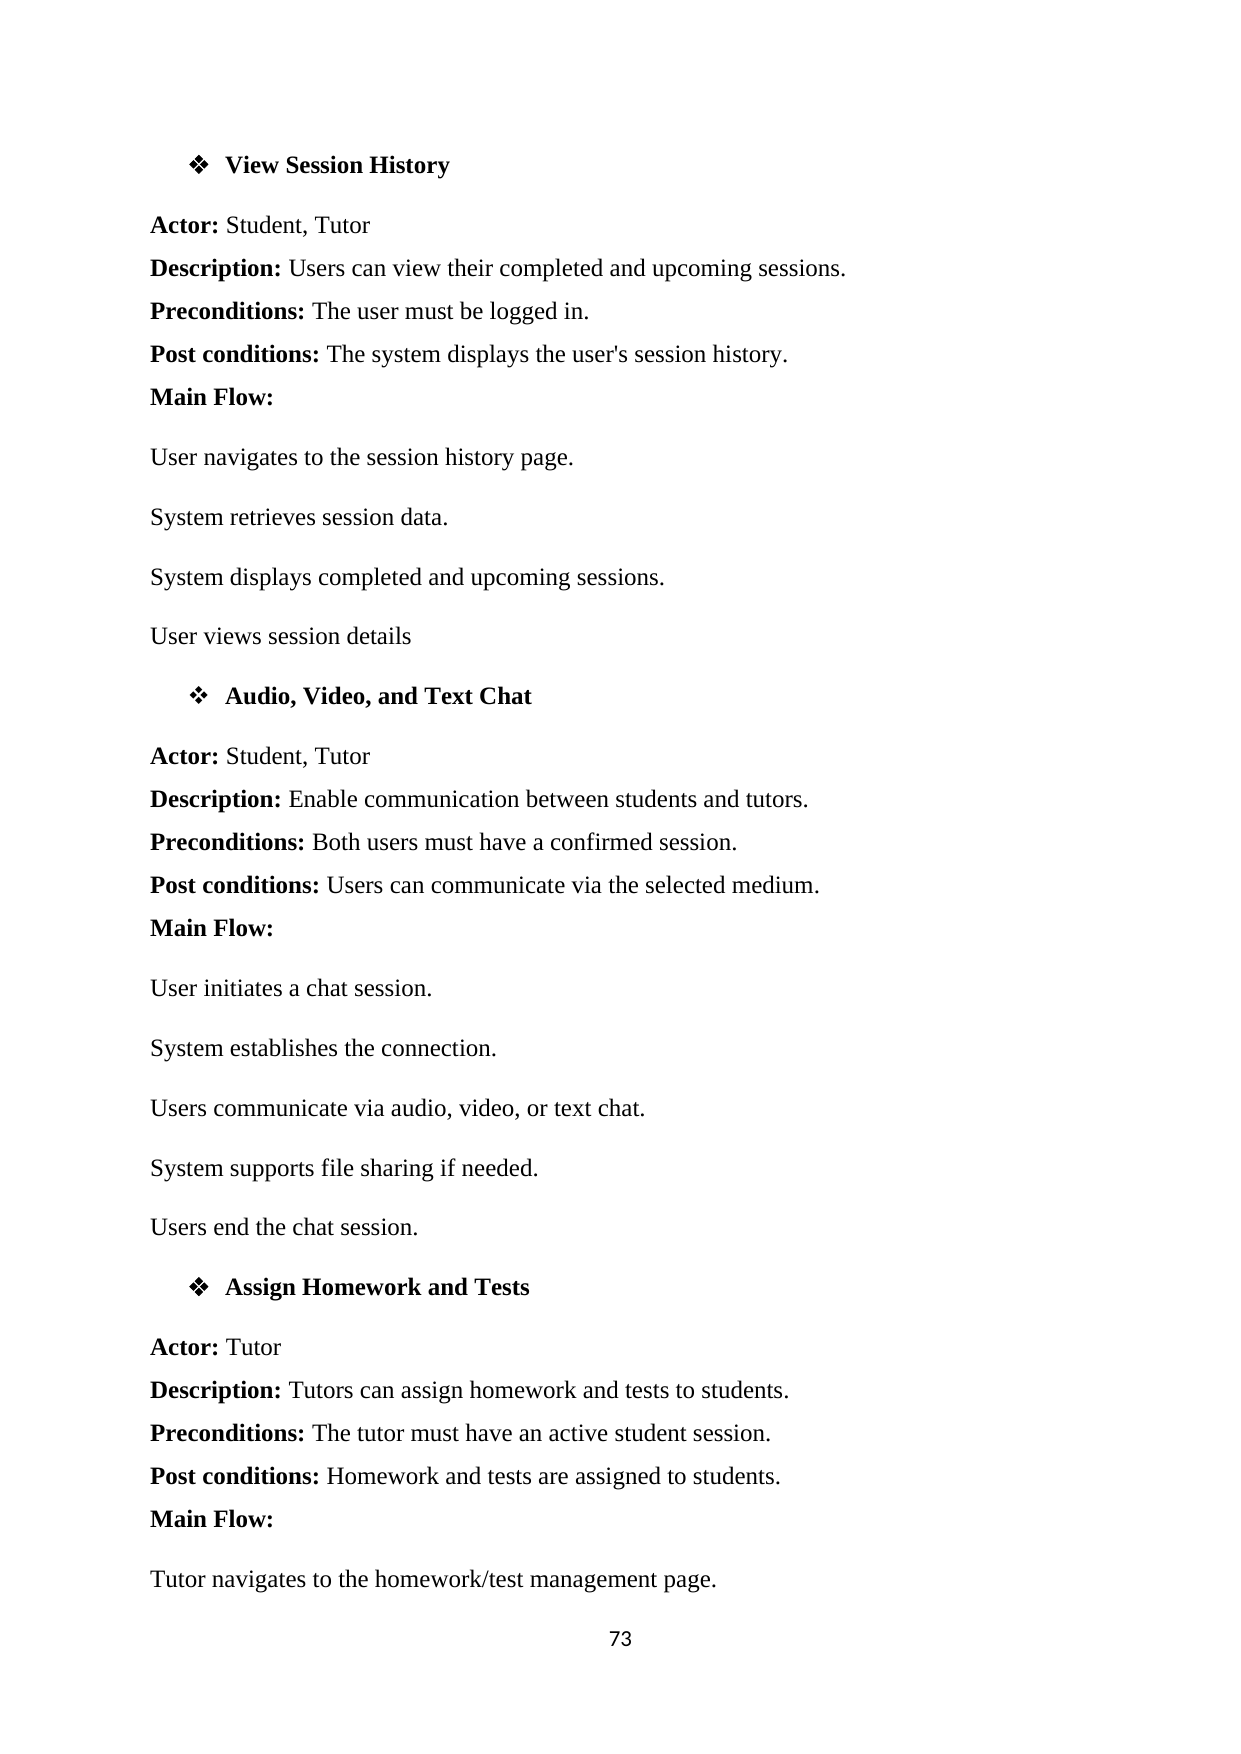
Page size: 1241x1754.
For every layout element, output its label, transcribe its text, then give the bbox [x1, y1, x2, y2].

text Users end the chat session. [150, 1212, 1090, 1241]
list Audio, Video, and Text Chat [187, 681, 1090, 710]
text System supports file sharing if needed. [150, 1153, 1090, 1181]
text System retrieves session data. [150, 502, 1090, 531]
text User navigates to the session history page. [150, 442, 1090, 471]
list Assign Homework and Tests [187, 1272, 1090, 1301]
text Actor: Tutor Description: Tutors can assign homework and tests to students. Preconditions: The tutor must have an active student session. Post conditions: Homework and tests are assigned to students. Main Flow: [150, 1332, 1090, 1533]
text System establishes the connection. [150, 1033, 1090, 1062]
text Tutor navigates to the homework/test management page. [150, 1564, 1090, 1593]
text Actor: Student, Tutor Description: Enable communication between students and tutors. Preconditions: Both users must have a confirmed session. Post conditions: Users can communicate via the selected medium. Main Flow: [150, 741, 1090, 942]
list View Session History [187, 150, 1090, 179]
text User views session details [150, 621, 1090, 650]
text User initiates a chat session. [150, 973, 1090, 1002]
text Users communicate via audio, video, or text chat. [150, 1093, 1090, 1122]
text Actor: Student, Tutor Description: Users can view their completed and upcoming sessions. Preconditions: The user must be logged in. Post conditions: The system displays the user's session history. Main Flow: [150, 210, 1090, 411]
text System displays completed and upcoming sessions. [150, 562, 1090, 590]
